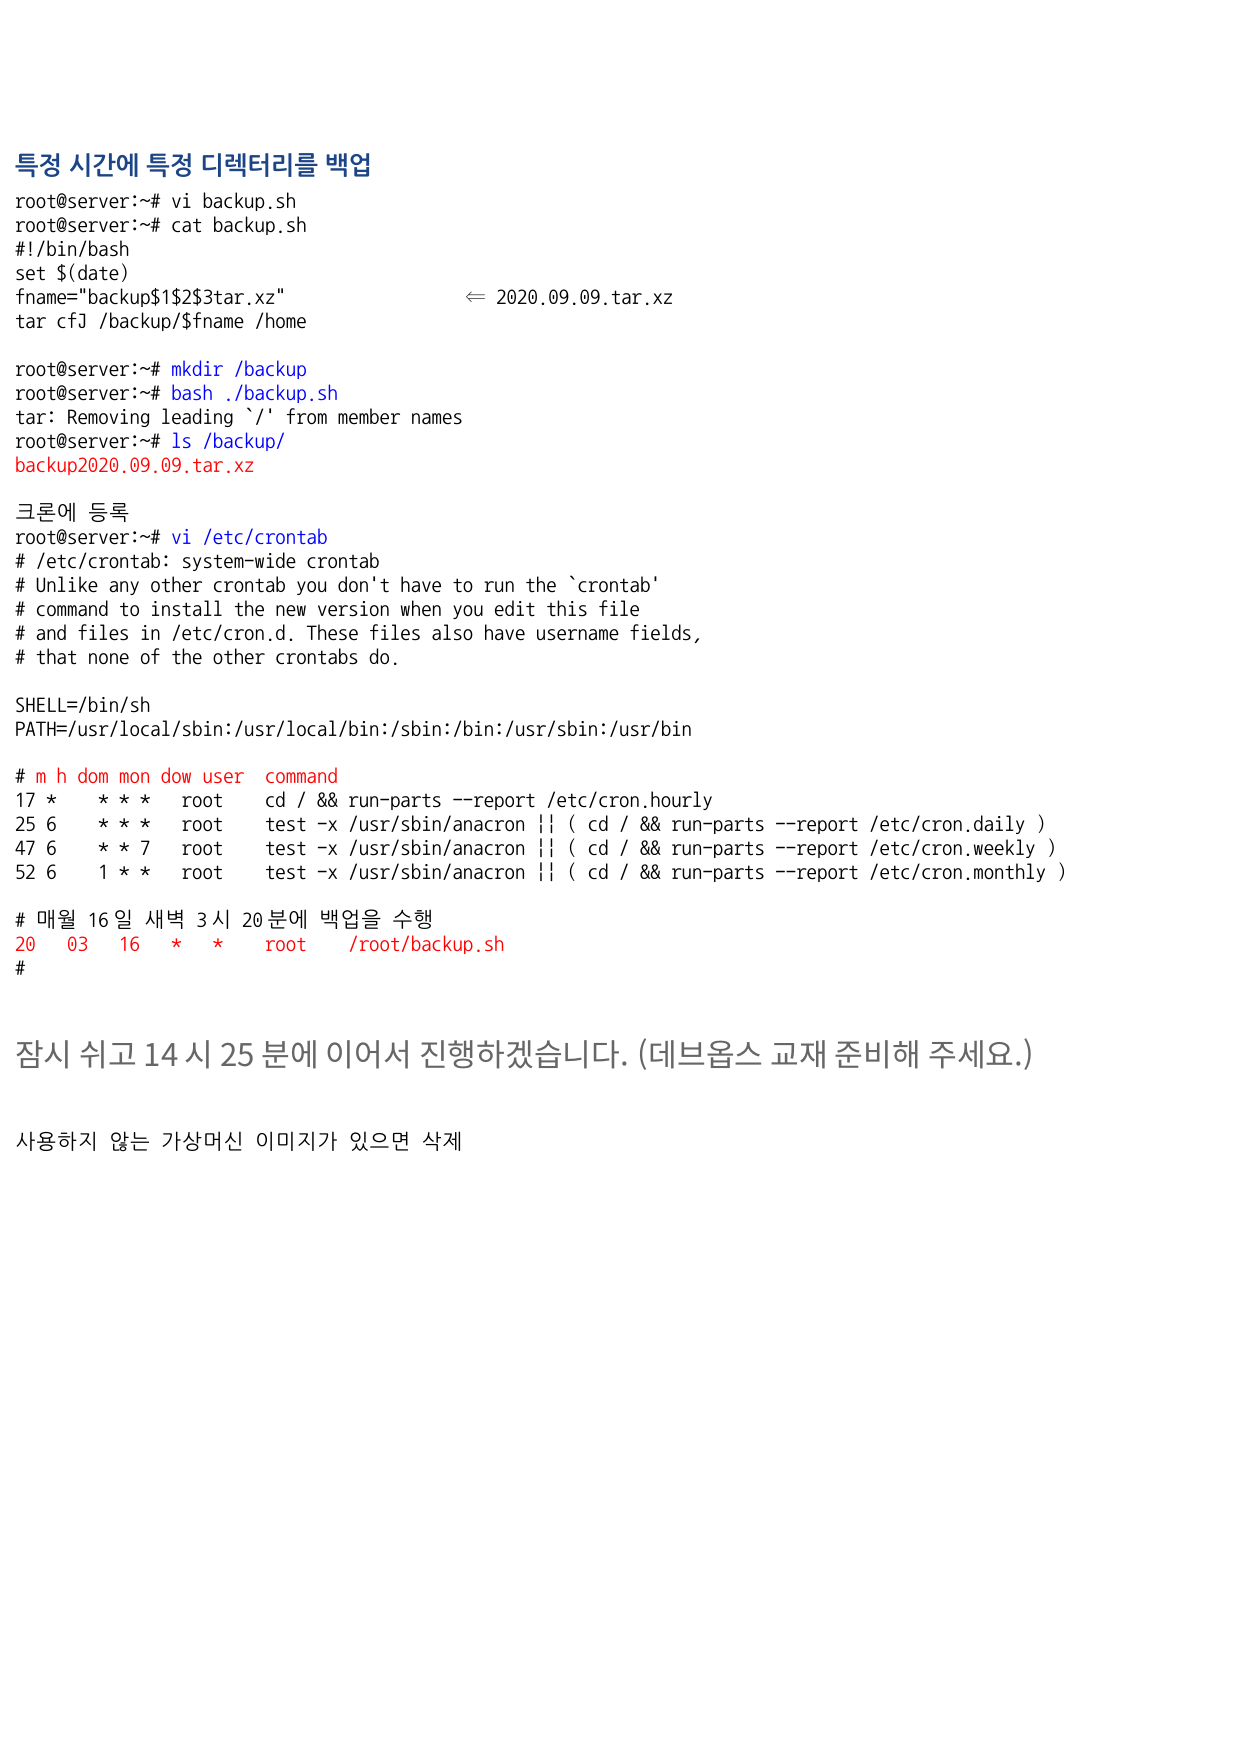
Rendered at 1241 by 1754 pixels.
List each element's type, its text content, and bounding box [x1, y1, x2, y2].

text set $(date) [15, 263, 1239, 284]
text root@server:~# ls /backup/ [15, 431, 1239, 452]
text backup2020.09.09.tar.xz [15, 455, 1239, 476]
subtitle 잠시 쉬고 14시 25분에 이어서 진행하겠습니다. (데브옵스 교재 준비해 주세요.) [15, 1030, 1239, 1075]
text SHELL=/bin/sh [15, 694, 1239, 715]
text 크론에 등록 [15, 503, 1239, 523]
text PATH=/usr/local/sbin:/usr/local/bin:/sbin:/bin:/usr/sbin:/usr/bin [15, 718, 1239, 739]
text # command to install the new version when you edit this file [15, 598, 1239, 619]
text #!/bin/bash [15, 239, 1239, 260]
text # m h dom mon dow user command [15, 766, 1239, 787]
text tar cfJ /backup/$fname /home [15, 311, 1239, 332]
text tar: Removing leading `/' from member names [15, 407, 1239, 428]
text 17 * * * * root cd / && run-parts --report /etc/cron.hourly [15, 790, 1239, 811]
subtitle 특정 시간에 특정 디렉터리를 백업 [15, 150, 1239, 179]
text root@server:~# vi backup.sh [15, 191, 1239, 212]
text 47 6 * * 7 root test -x /usr/sbin/anacron || ( cd / && run-parts --report /etc/cron.weekly ) [15, 838, 1239, 859]
text 52 6 1 * * root test -x /usr/sbin/anacron || ( cd / && run-parts --report /etc/cron.monthly ) [15, 862, 1239, 883]
text fname="backup$1$2$3tar.xz" ⇐ 2020.09.09.tar.xz [15, 287, 1239, 308]
text root@server:~# cat backup.sh [15, 215, 1239, 236]
text # [15, 958, 1239, 979]
text root@server:~# vi /etc/crontab [15, 527, 1239, 547]
text 25 6 * * * root test -x /usr/sbin/anacron || ( cd / && run-parts --report /etc/cron.daily ) [15, 814, 1239, 835]
text # /etc/crontab: system-wide crontab [15, 551, 1239, 571]
text # that none of the other crontabs do. [15, 646, 1239, 667]
text # 매월 16일 새벽 3시 20분에 백업을 수행 [15, 910, 1239, 931]
text root@server:~# bash ./backup.sh [15, 383, 1239, 404]
text # Unlike any other crontab you don't have to run the `crontab' [15, 574, 1239, 595]
text # and files in /etc/cron.d. These files also have username fields, [15, 622, 1239, 643]
text 사용하지 않는 가상머신 이미지가 있으면 삭제 [15, 1132, 1239, 1153]
text root@server:~# mkdir /backup [15, 359, 1239, 380]
text 20 03 16 * * root /root/backup.sh [15, 934, 1239, 955]
